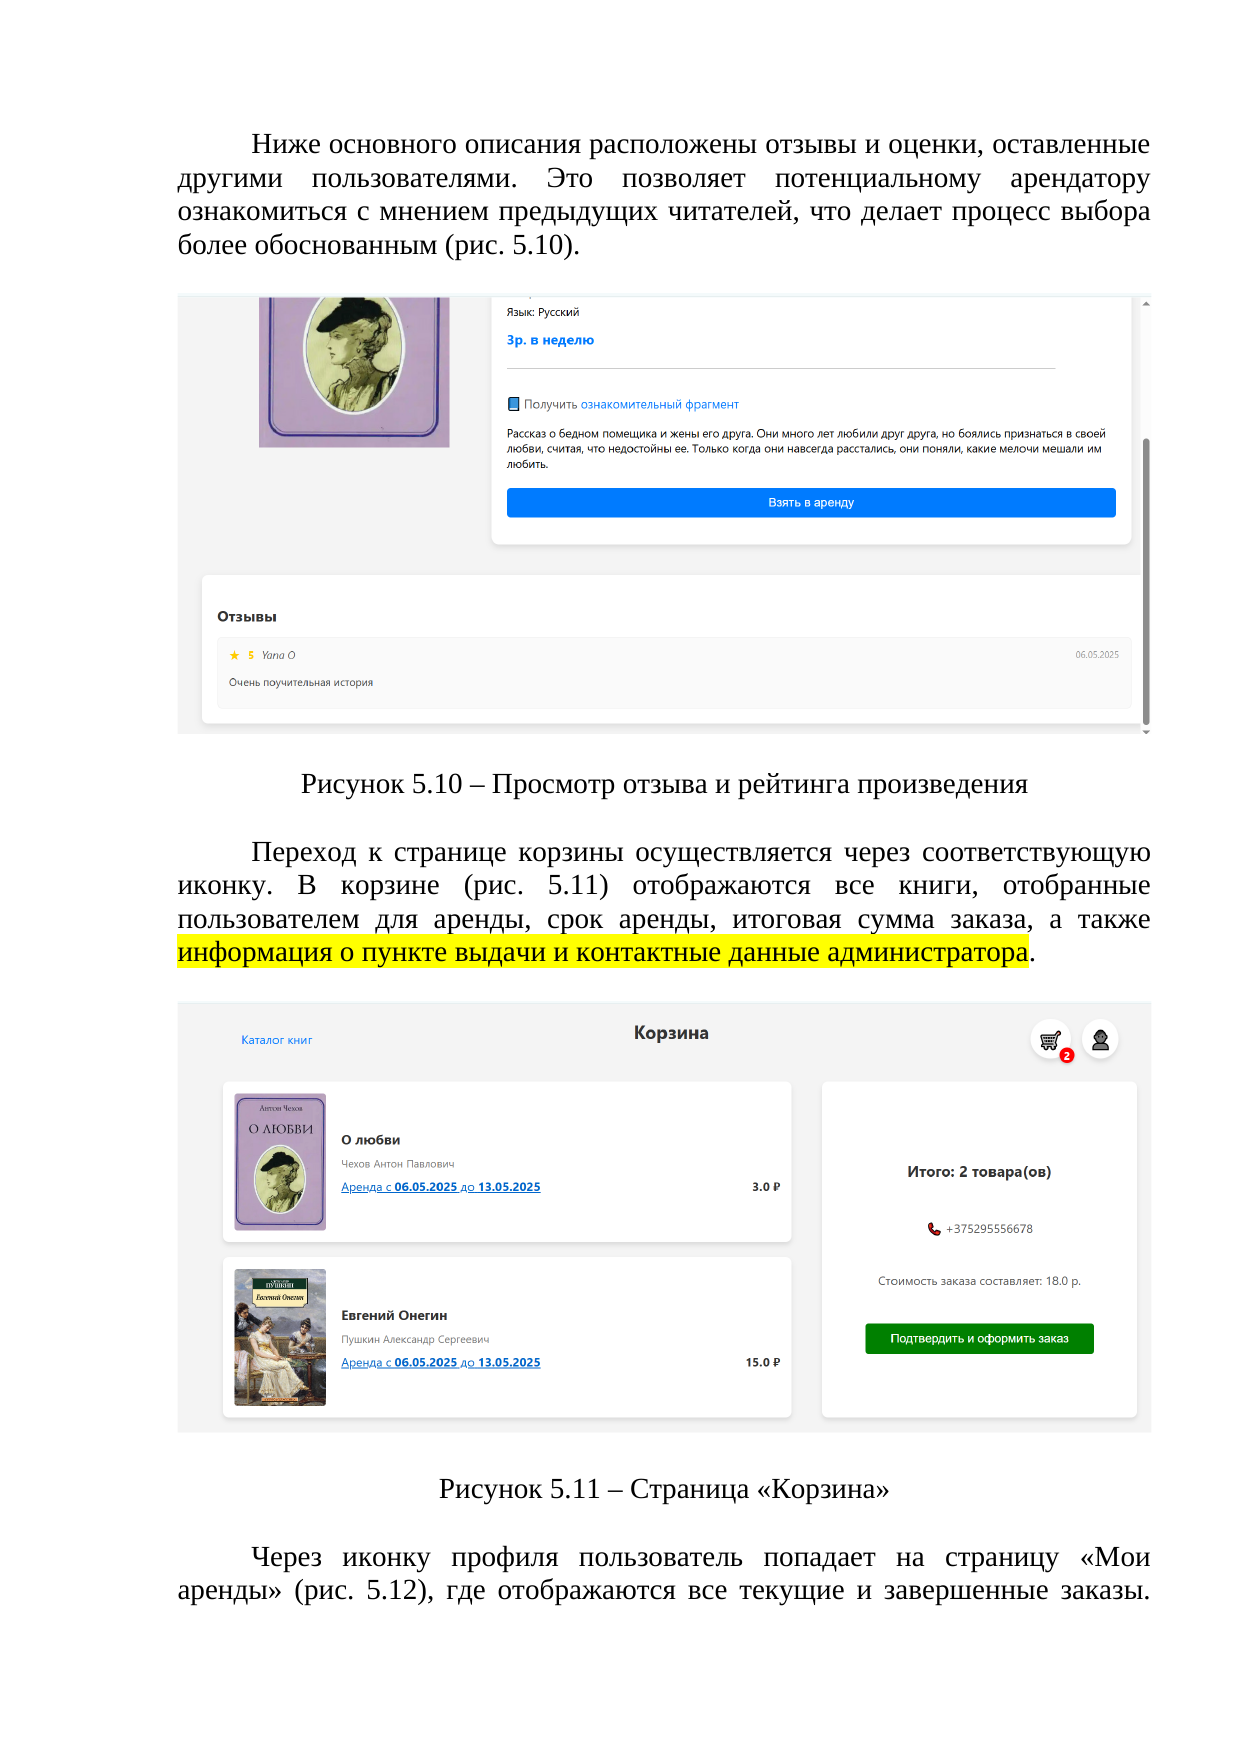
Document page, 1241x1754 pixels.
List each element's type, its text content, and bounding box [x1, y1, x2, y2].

text Переход к странице корзины осуществляется через соответствующую иконку. В корзине (рис. 5.11) отображаются все книги, отобранные пользователем для аренды, срок аренды, итоговая сумма заказа, а также информация о пункте выдачи и контактные данные администратора. [177, 834, 1152, 968]
text Рисунок 5.11 – Страница «Корзина» [177, 1472, 1152, 1505]
text Ниже основного описания расположены отзывы и оценки, оставленные другими пользователями. Это позволяет потенциальному арендатору ознакомиться с мнением предыдущих читателей, что делает процесс выбора более обоснованным (рис. 5.10). [177, 126, 1152, 260]
text Рисунок 5.10 – Просмотр отзыва и рейтинга произведения [177, 767, 1152, 800]
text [177, 1539, 1152, 1606]
picture [177, 293, 1152, 734]
picture [177, 1001, 1152, 1439]
